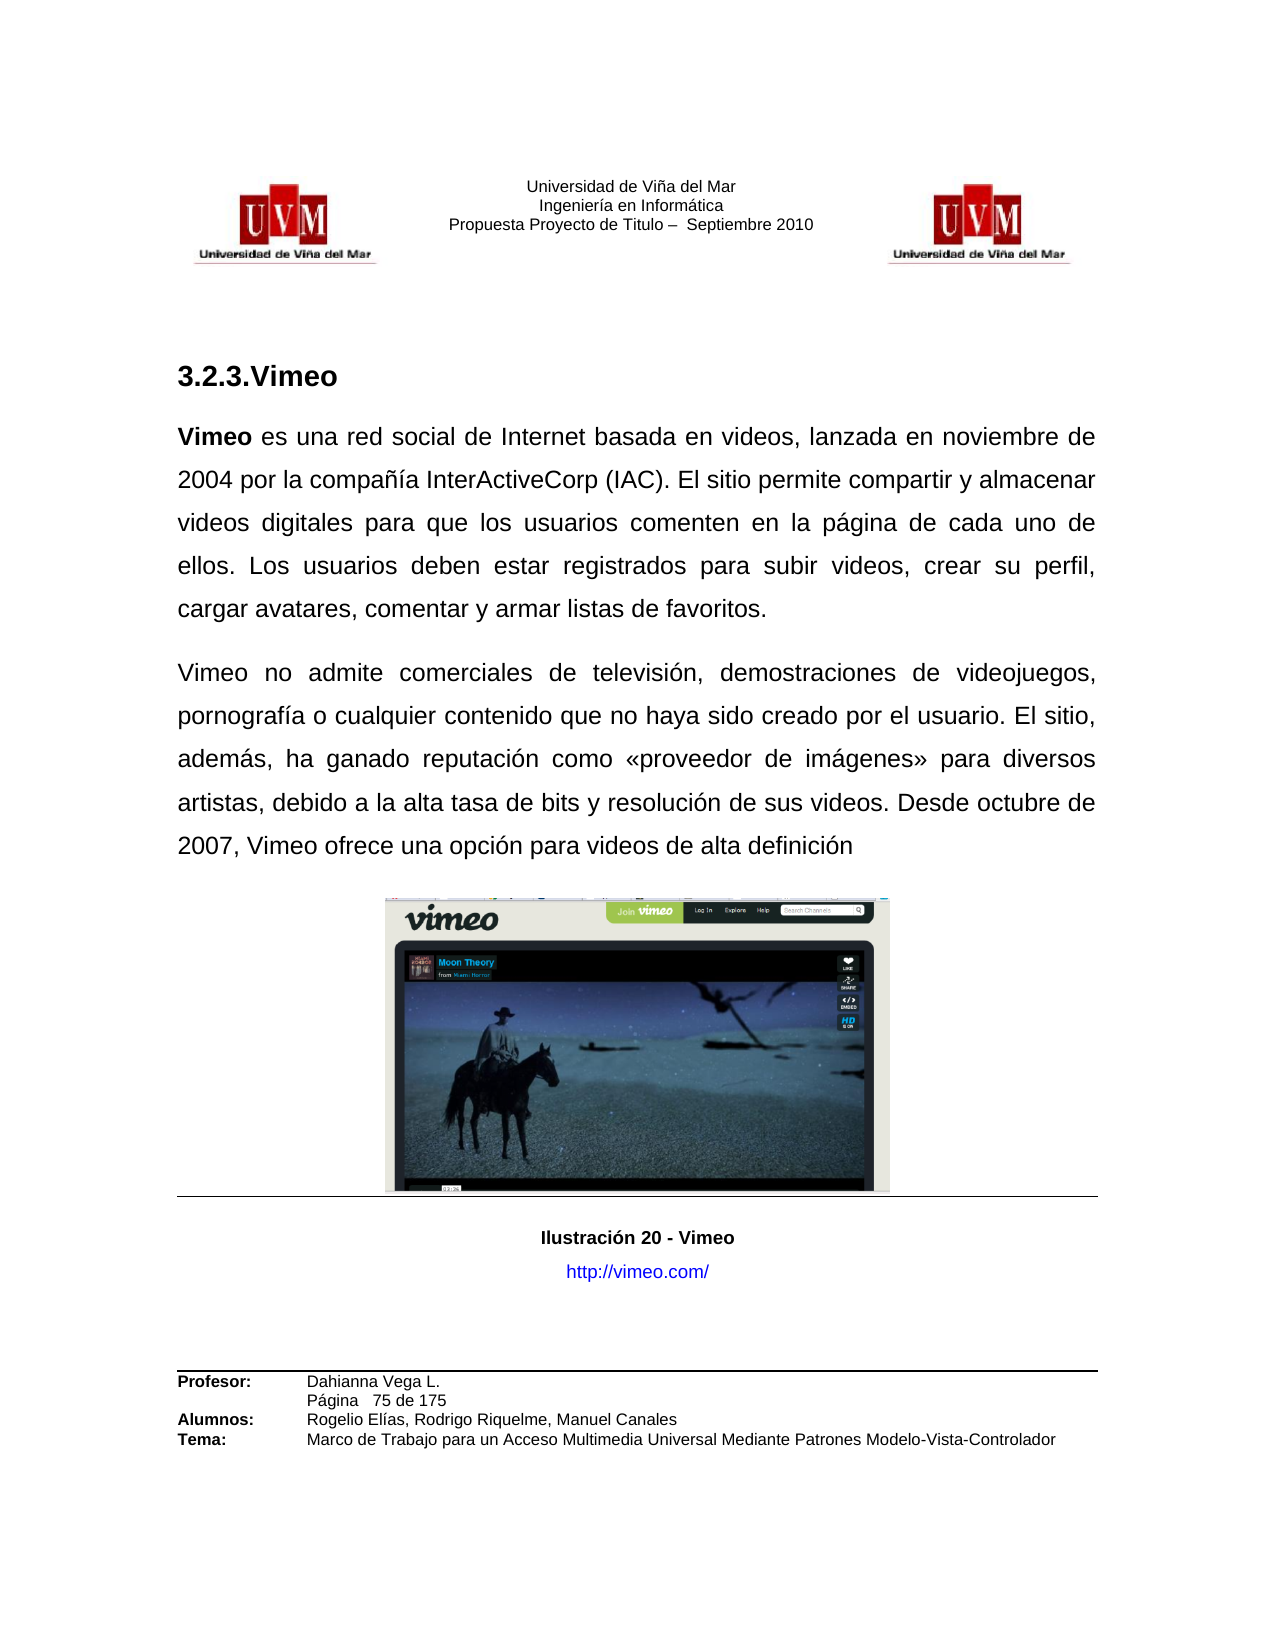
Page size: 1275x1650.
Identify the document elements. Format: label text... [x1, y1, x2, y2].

text http://vimeo.com/ [177, 1261, 1098, 1282]
text Ilustración 20 - Vimeo [177, 1226, 1098, 1248]
picture [177, 176, 390, 267]
subtitle 3.2.3.Vimeo [177, 359, 1098, 392]
picture [871, 176, 1084, 267]
text Vimeo es una red social de Internet basada en videos, lanzada en noviembre de 2004 por la compañía InterActiveCorp (IAC). El sitio permite compartir y almacenar videos digitales para que los usuarios comenten en la página de cada uno de ellos. Los usuarios deben estar registrados para subir videos, crear su perfil, cargar avatares, comentar y armar listas de favoritos. [177, 422, 1098, 623]
text Vimeo no admite comerciales de televisión, demostraciones de videojuegos, pornografía o cualquier contenido que no haya sido creado por el usuario. El sitio, además, ha ganado reputación como «proveedor de imágenes» para diversos artistas, debido a la alta tasa de bits y resolución de sus videos. Desde octubre de 2007, Vimeo ofrece una opción para videos de alta definición [177, 658, 1098, 859]
picture [385, 898, 890, 1194]
